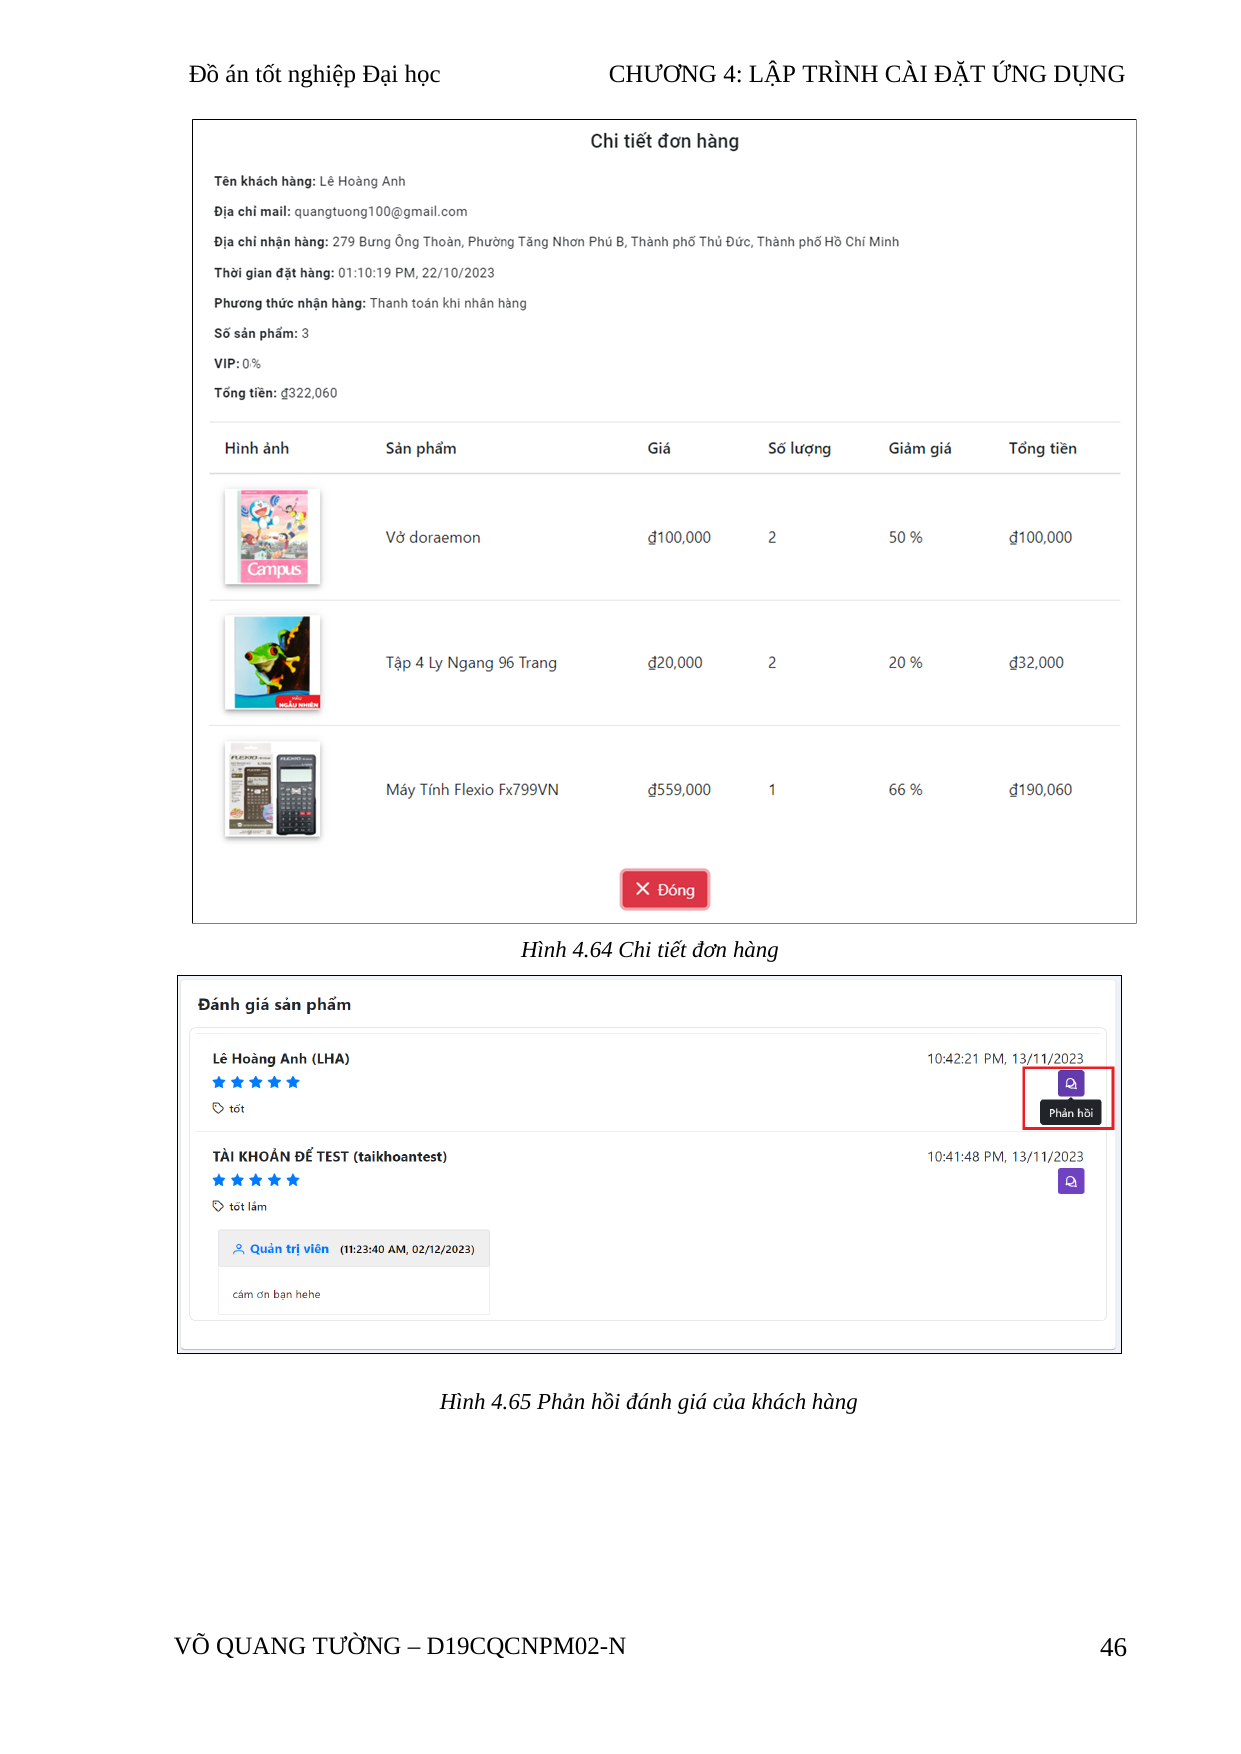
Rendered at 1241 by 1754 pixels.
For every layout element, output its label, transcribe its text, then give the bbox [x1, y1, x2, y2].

picture [178, 976, 1121, 1353]
picture [192, 118, 1137, 924]
